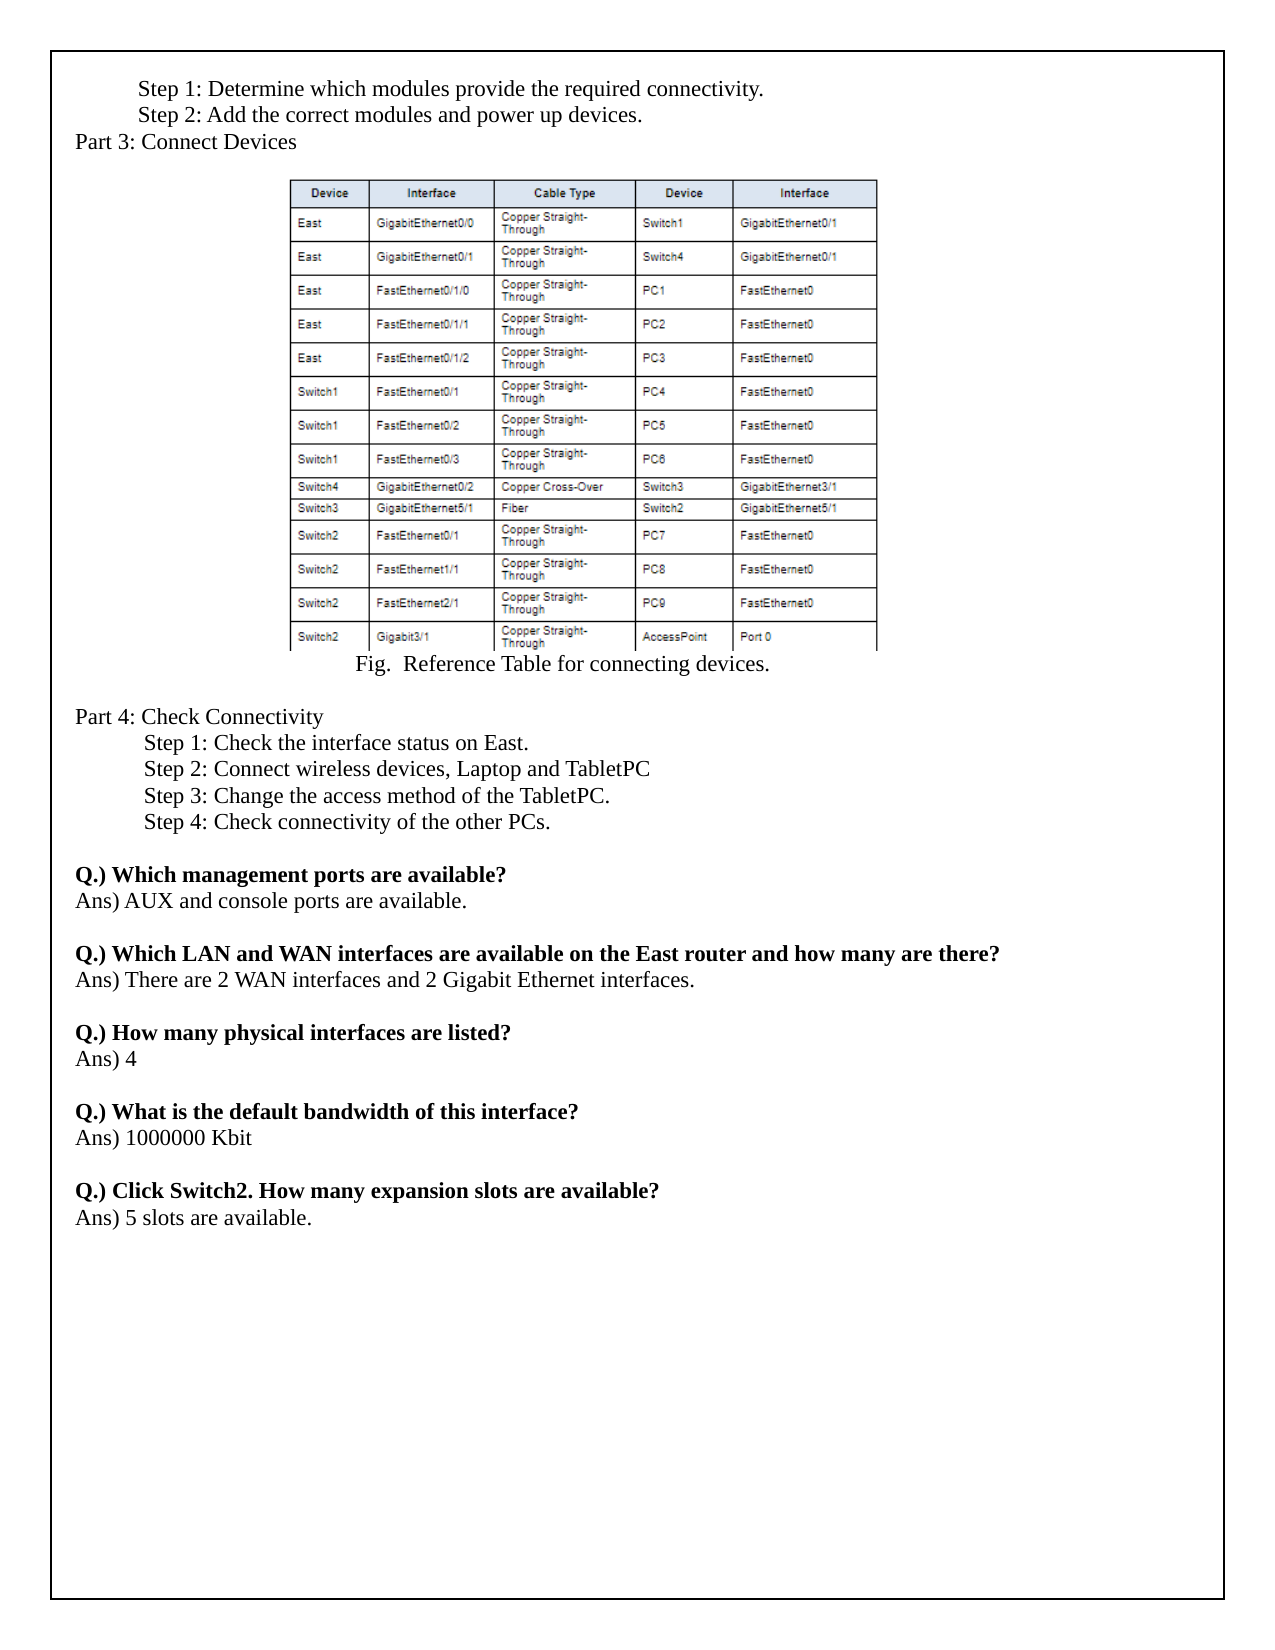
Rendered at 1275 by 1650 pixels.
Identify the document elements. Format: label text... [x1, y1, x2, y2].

text Step 4: Check connectivity of the other PCs. [75, 808, 1200, 834]
text Q.) What is the default bandwidth of this interface? [75, 1098, 1200, 1124]
text Q.) Click Switch2. How many expansion slots are available? [75, 1177, 1200, 1203]
text Ans) 1000000 Kbit [75, 1124, 1200, 1151]
text Q.) How many physical interfaces are listed? [75, 1019, 1200, 1045]
text Q.) Which management ports are available? [75, 861, 1200, 887]
text Step 2: Connect wireless devices, Laptop and TabletPC [75, 756, 1200, 782]
text Step 1: Determine which modules provide the required connectivity. [75, 75, 1200, 101]
text Ans) There are 2 WAN interfaces and 2 Gigabit Ethernet interfaces. [75, 966, 1200, 993]
text Q.) Which LAN and WAN interfaces are available on the East router and how many are there? [75, 940, 1200, 966]
text Part 3: Connect Devices [75, 128, 1200, 154]
text Ans) AUX and console ports are available. [75, 887, 1200, 914]
text Step 3: Change the access method of the TabletPC. [75, 782, 1200, 808]
text Step 1: Check the interface status on East. [75, 729, 1200, 756]
text Part 4: Check Connectivity [75, 703, 1200, 729]
text Ans) 5 slots are available. [75, 1203, 1200, 1230]
text Step 2: Add the correct modules and power up devices. [75, 101, 1200, 128]
text Ans) 4 [75, 1045, 1200, 1072]
picture [286, 176, 880, 651]
